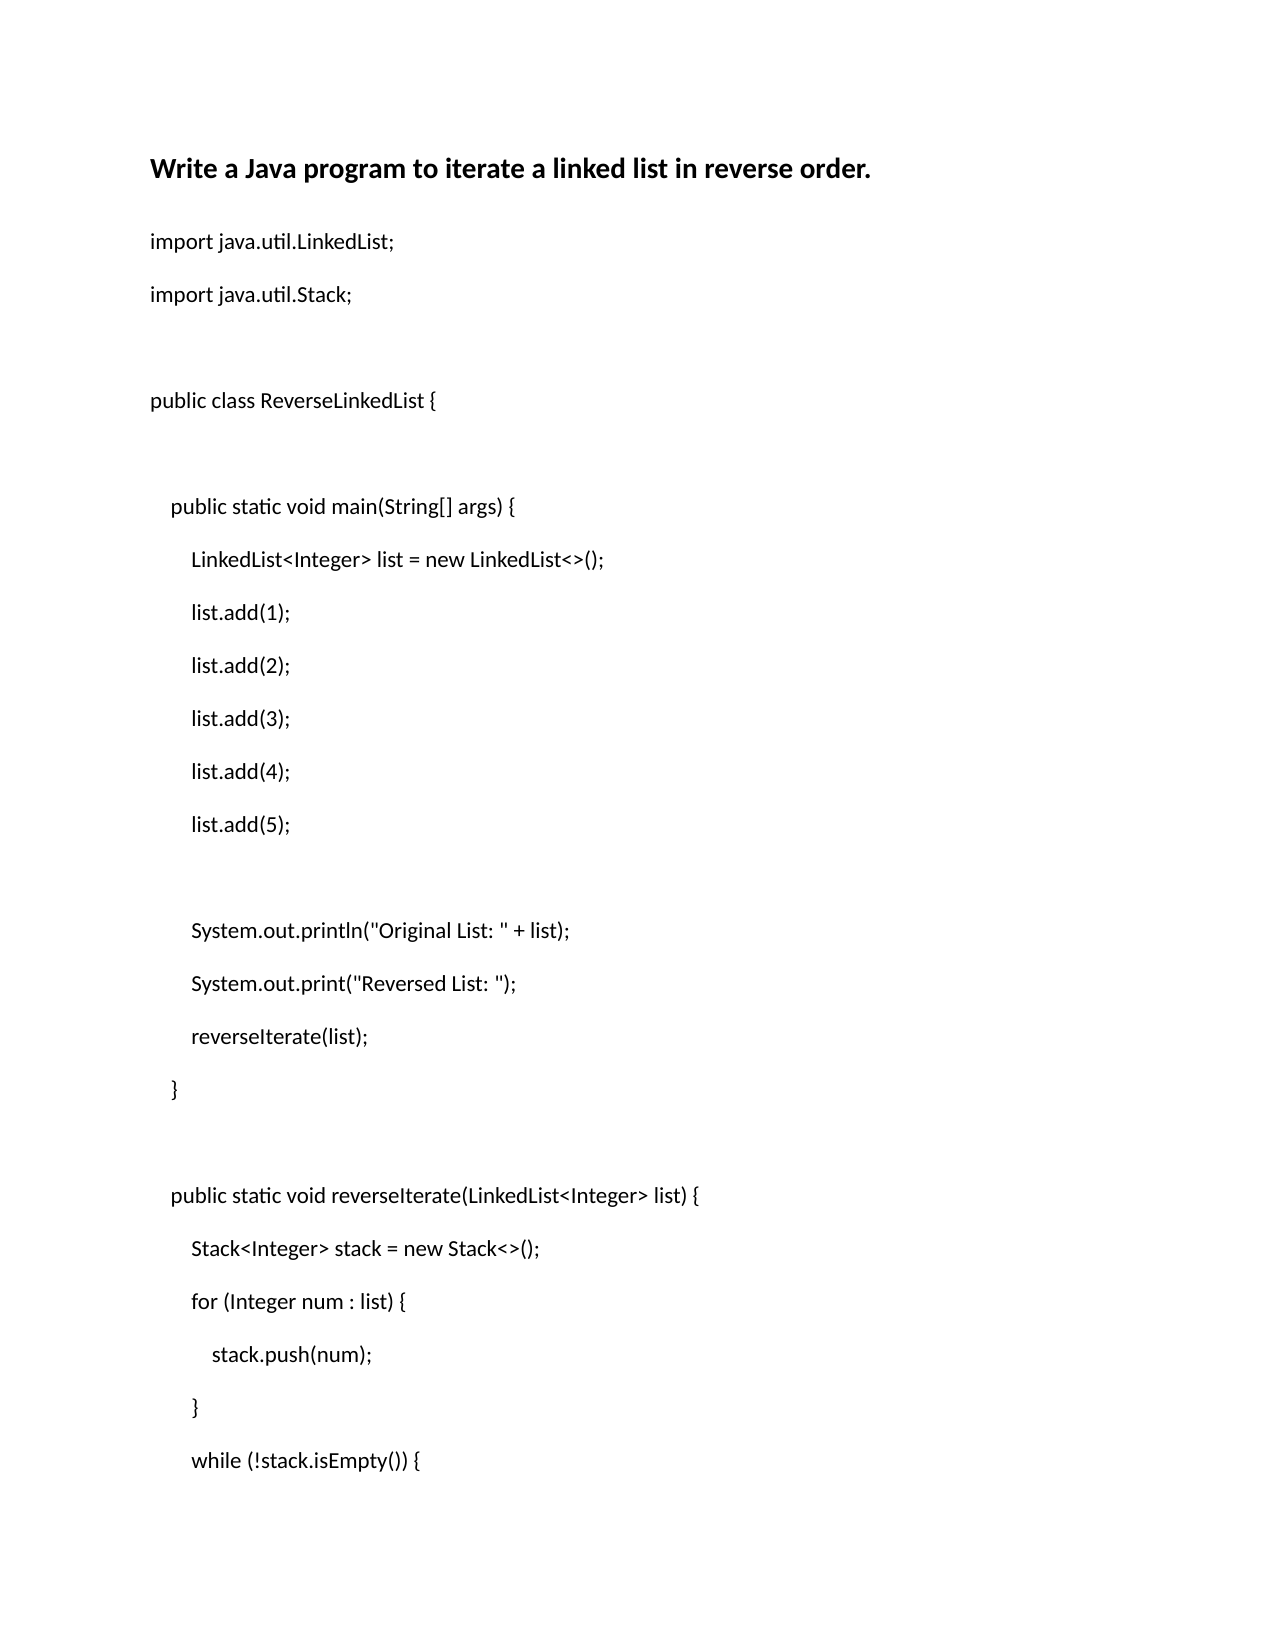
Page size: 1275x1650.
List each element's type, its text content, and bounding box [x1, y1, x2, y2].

text list.add(1); [150, 598, 1125, 626]
text for (Integer num : list) { [150, 1287, 1125, 1315]
text } [150, 1075, 1125, 1103]
text LinkedList<Integer> list = new LinkedList<>(); [150, 545, 1125, 573]
text Stack<Integer> stack = new Stack<>(); [150, 1234, 1125, 1262]
text list.add(4); [150, 757, 1125, 785]
text list.add(2); [150, 651, 1125, 679]
text stack.push(num); [150, 1340, 1125, 1368]
text public class ReverseLinkedList { [150, 386, 1125, 414]
text reverseIterate(list); [150, 1022, 1125, 1050]
text public static void main(String[] args) { [150, 492, 1125, 520]
text list.add(5); [150, 810, 1125, 838]
text while (!stack.isEmpty()) { [150, 1446, 1125, 1474]
text import java.util.Stack; [150, 280, 1125, 308]
text System.out.println("Original List: " + list); [150, 916, 1125, 944]
text Write a Java program to iterate a linked list in reverse order. [150, 150, 1125, 186]
text System.out.print("Reversed List: "); [150, 969, 1125, 997]
text list.add(3); [150, 704, 1125, 732]
text import java.util.LinkedList; [150, 227, 1125, 255]
text } [150, 1393, 1125, 1421]
text public static void reverseIterate(LinkedList<Integer> list) { [150, 1181, 1125, 1209]
